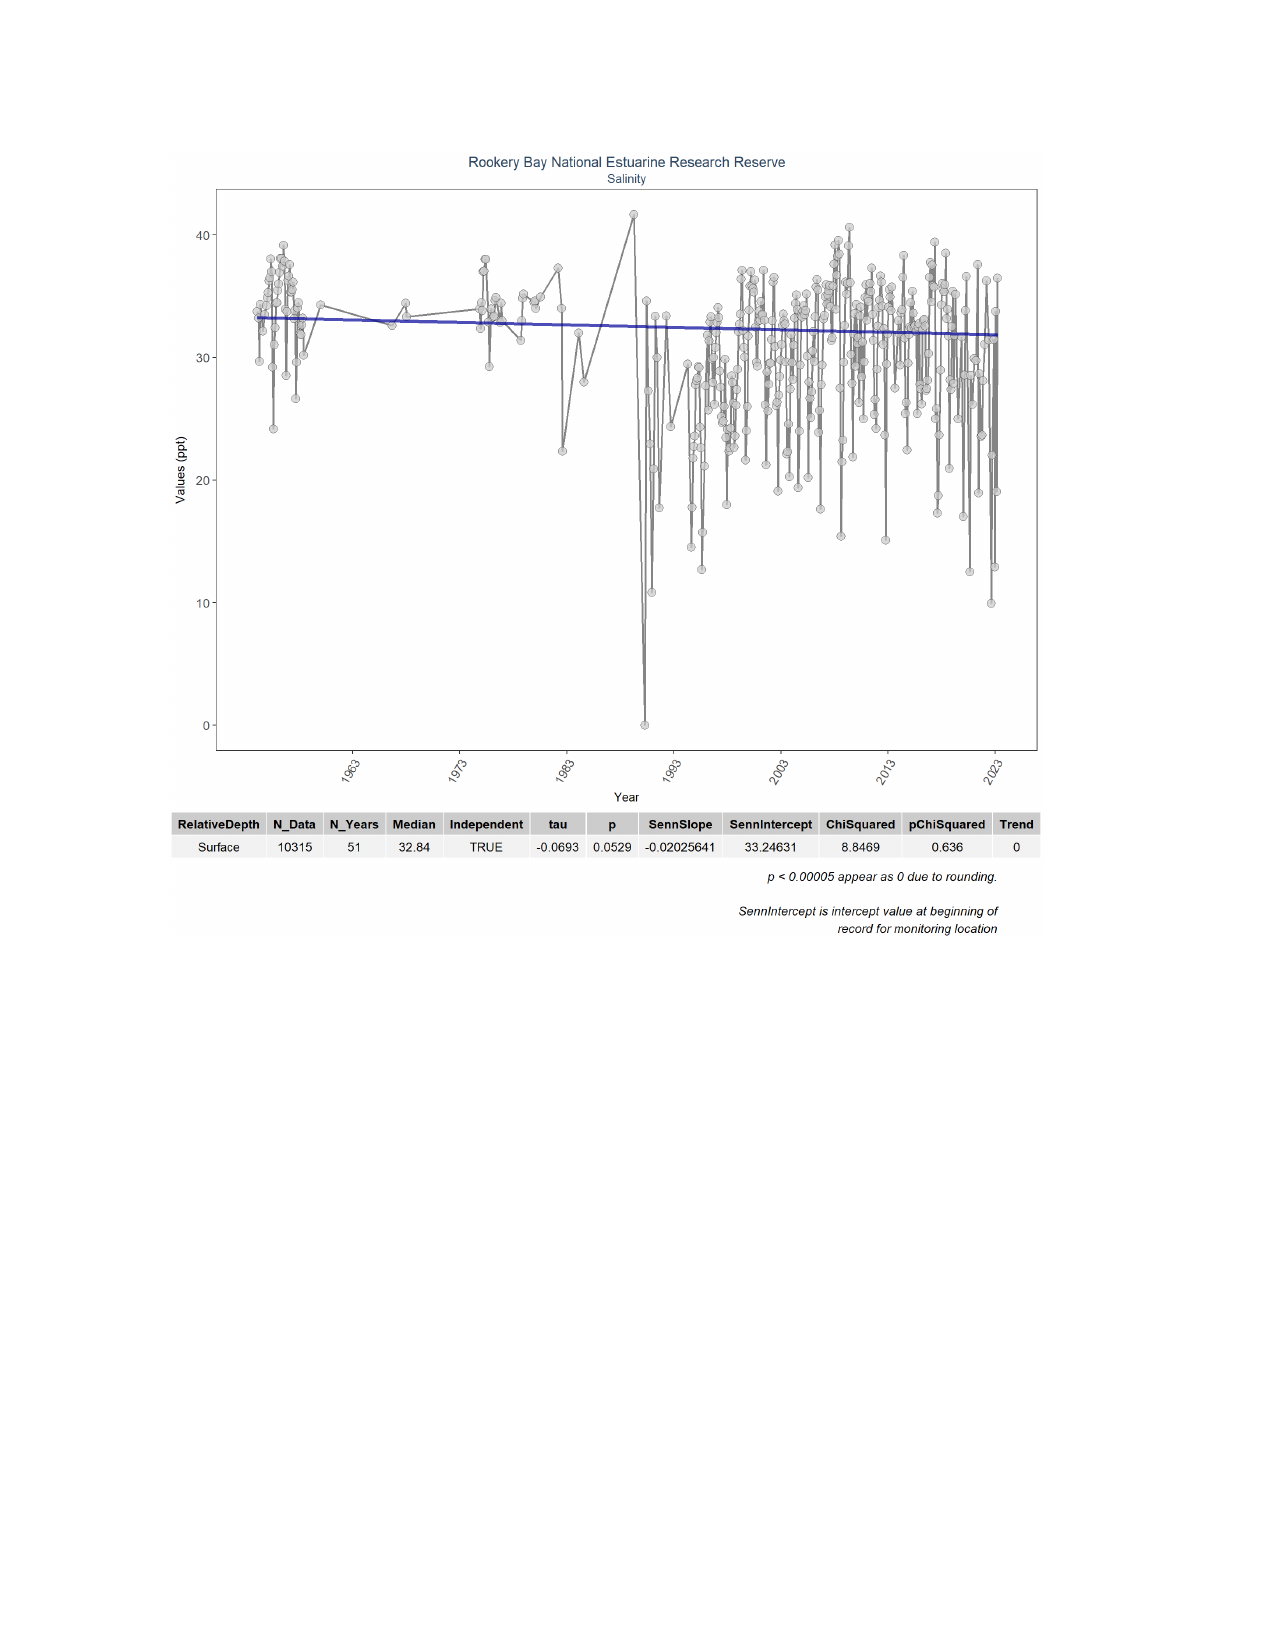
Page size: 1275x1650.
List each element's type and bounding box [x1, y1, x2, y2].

picture [168, 150, 1044, 938]
